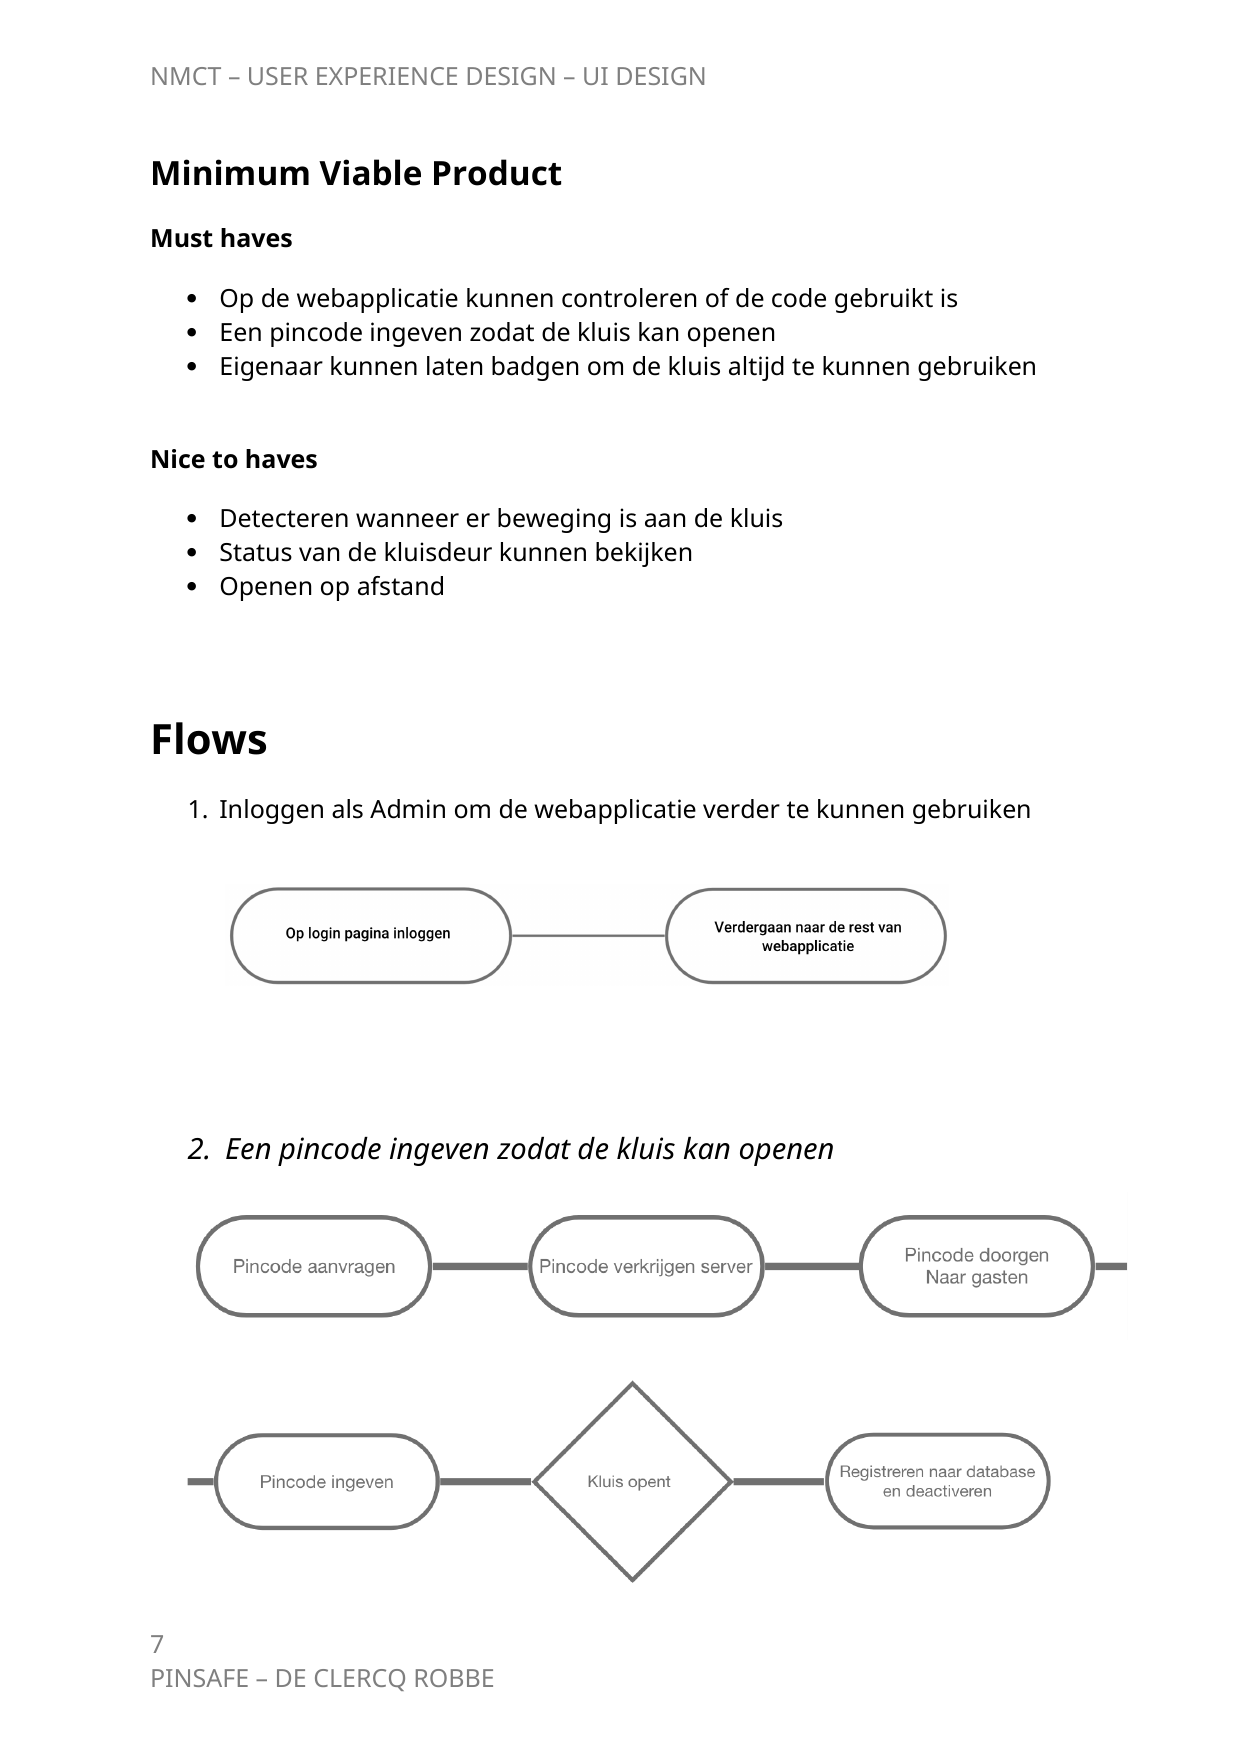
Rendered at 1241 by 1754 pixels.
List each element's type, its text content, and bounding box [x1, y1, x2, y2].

list Eigenaar kunnen laten badgen om de kluis altijd te kunnen gebruiken [187, 348, 1090, 383]
picture [187, 1192, 1128, 1340]
list Openen op afstand [187, 569, 1090, 603]
list Status van de kluisdeur kunnen bekijken [187, 535, 1090, 569]
picture [225, 884, 949, 986]
text Must haves [150, 220, 1090, 254]
list Detecteren wanneer er beweging is aan de kluis [187, 501, 1090, 535]
list Een pincode ingeven zodat de kluis kan openen [187, 314, 1090, 348]
subtitle Minimum Viable Product [150, 150, 1090, 195]
list Op de webapplicatie kunnen controleren of de code gebruikt is [187, 280, 1090, 314]
list Inloggen als Admin om de webapplicatie verder te kunnen gebruiken [187, 791, 1090, 826]
subtitle Een pincode ingeven zodat de kluis kan openen [187, 1128, 1090, 1168]
subtitle Flows [150, 710, 1090, 766]
text Nice to haves [150, 442, 1090, 476]
picture [187, 1364, 1064, 1598]
